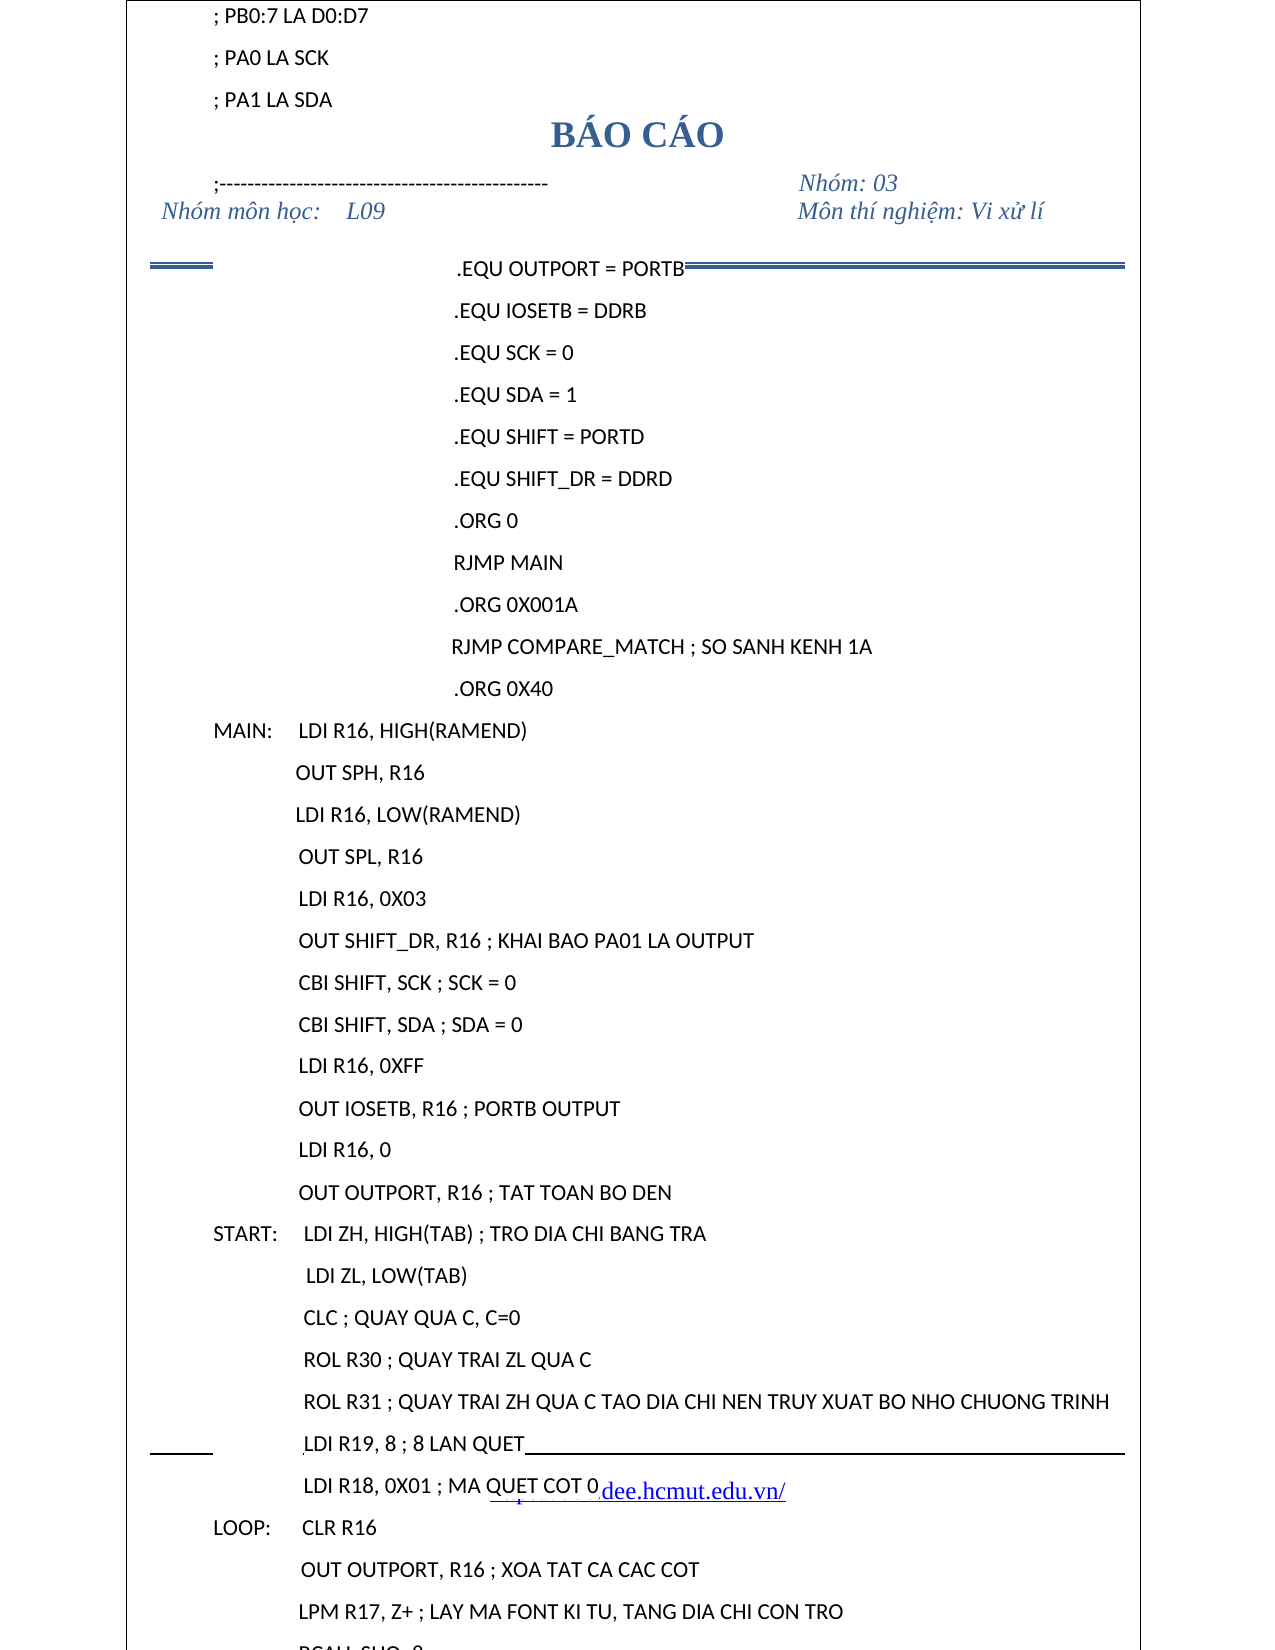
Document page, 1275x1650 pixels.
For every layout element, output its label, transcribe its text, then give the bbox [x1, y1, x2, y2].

table_header ; PB0:7 LA D0:D7 ; PA0 LA SCK ; PA1 LA SDA ;----------------------------------------------- .EQU OUTPORT = PORTB .EQU IOSETB = DDRB .EQU SCK = 0 .EQU SDA = 1 .EQU SHIFT = PORTD .EQU SHIFT_DR = DDRD .ORG 0 RJMP MAIN .ORG 0X001A RJMP COMPARE_MATCH ; SO SANH KENH 1A .ORG 0X40 MAIN: LDI R16, HIGH(RAMEND) OUT SPH, R16 LDI R16, LOW(RAMEND) OUT SPL, R16 LDI R16, 0X03 OUT SHIFT_DR, R16 ; KHAI BAO PA01 LA OUTPUT CBI SHIFT, SCK ; SCK = 0 CBI SHIFT, SDA ; SDA = 0 LDI R16, 0XFF OUT IOSETB, R16 ; PORTB OUTPUT LDI R16, 0 OUT OUTPORT, R16 ; TAT TOAN BO DEN START: LDI ZH, HIGH(TAB) ; TRO DIA CHI BANG TRA LDI ZL, LOW(TAB) CLC ; QUAY QUA C, C=0 ROL R30 ; QUAY TRAI ZL QUA C ROL R31 ; QUAY TRAI ZH QUA C TAO DIA CHI NEN TRUY XUAT BO NHO CHUONG TRINH LDI R19, 8 ; 8 LAN QUET LDI R18, 0X01 ; MA QUET COT 0 LOOP: CLR R16 OUT OUTPORT, R16 ; XOA TAT CA CAC COT LPM R17, Z+ ; LAY MA FONT KI TU, TANG DIA CHI CON TRO RCALL SHO_8 OUT OUTPORT, R18 ; XUAT MA QUET COT SEI ; CHO PHEP NGAT TOAN CUC LDI R21, (1 << OCIE1A) ; CHO PHEP NGAT KHI TIMER1 TRAN STS TIMSK1, R21 RCALL DELAY_40MS CLC ROL R18 ; QUAY TRAI TAO MA QUET COT TIEP THEO DEC R19 BRNE LOOP RJMP START ;----------------------------------------------- ; SHO_8 DICH TRAI BIT DATA TRONG R17 RA SDA ; INPUT: R17 ; OUTPUT SDA NOI TIEP MSB TRUOC ; PHAI DICH VA XUAT 9 LAN MOI DUNG VI TRI SHO_8: LDI R16, 9 ; DEM 9 LAN DICH SH_LOOP: ROL R17 ; QUAY TRAI QUA C BYTE THAP C = B7, B0 = C BRCC BIT_0 ; C = 0 NHAY DEN BIT_0 SBI SHIFT, SDA ; BIT7 = 1 = SDA RJMP NEXT BIT_0: CBI SHIFT, SDA ; BIT7 = 0 = SDA NEXT: SBI SHIFT, SCK ; TAO XUNG CK CBI SHIFT, SCK DEC R16 ; DEM BRNE SH_LOOP RET ;-------------------------------------------------- ;----------------------------------- ; TAN SO QUET 25HZ = 40MS = 40000 XUNG ; TAN SO QUET 125HZ = 8MS = 8000 XUNG COMPARE_MATCH: LDI R22,1 RETI ;----------------------------------------------- DELAY_40MS: LDI R21, HIGH(39999) ; 25Hz = 0.04s = 40000 XUNG , MOI XUNG 1US STS OCR1AH, R21 LDI R21, LOW(39999) ; 40000 - 1 XUNG, DOI NGAT STS OCR1AL, R21 LDI R21, 0X00 STS TCCR1A, R21 ; TIMER 1 LDI R21, 0X0A STS TCCR1B, R21 ; MODE CTC CHIA 8 START HERE: CPI R22, 1 ; DOI THUC HIEN CTRINH NGAT ROI MOI QUAY TRO LAI CTCHINH BREQ BACK RJMP HERE BACK: LDI R21, 0X00 STS TCCR1B, R21 ; DUNG TIMER1 CLR R22 RET ;----------------------------------------------------- TAB: .DB 0X00,0X7E,0X11,0X11,0X11,0X7E,0X00,0X00 [127, 1, 1140, 1650]
